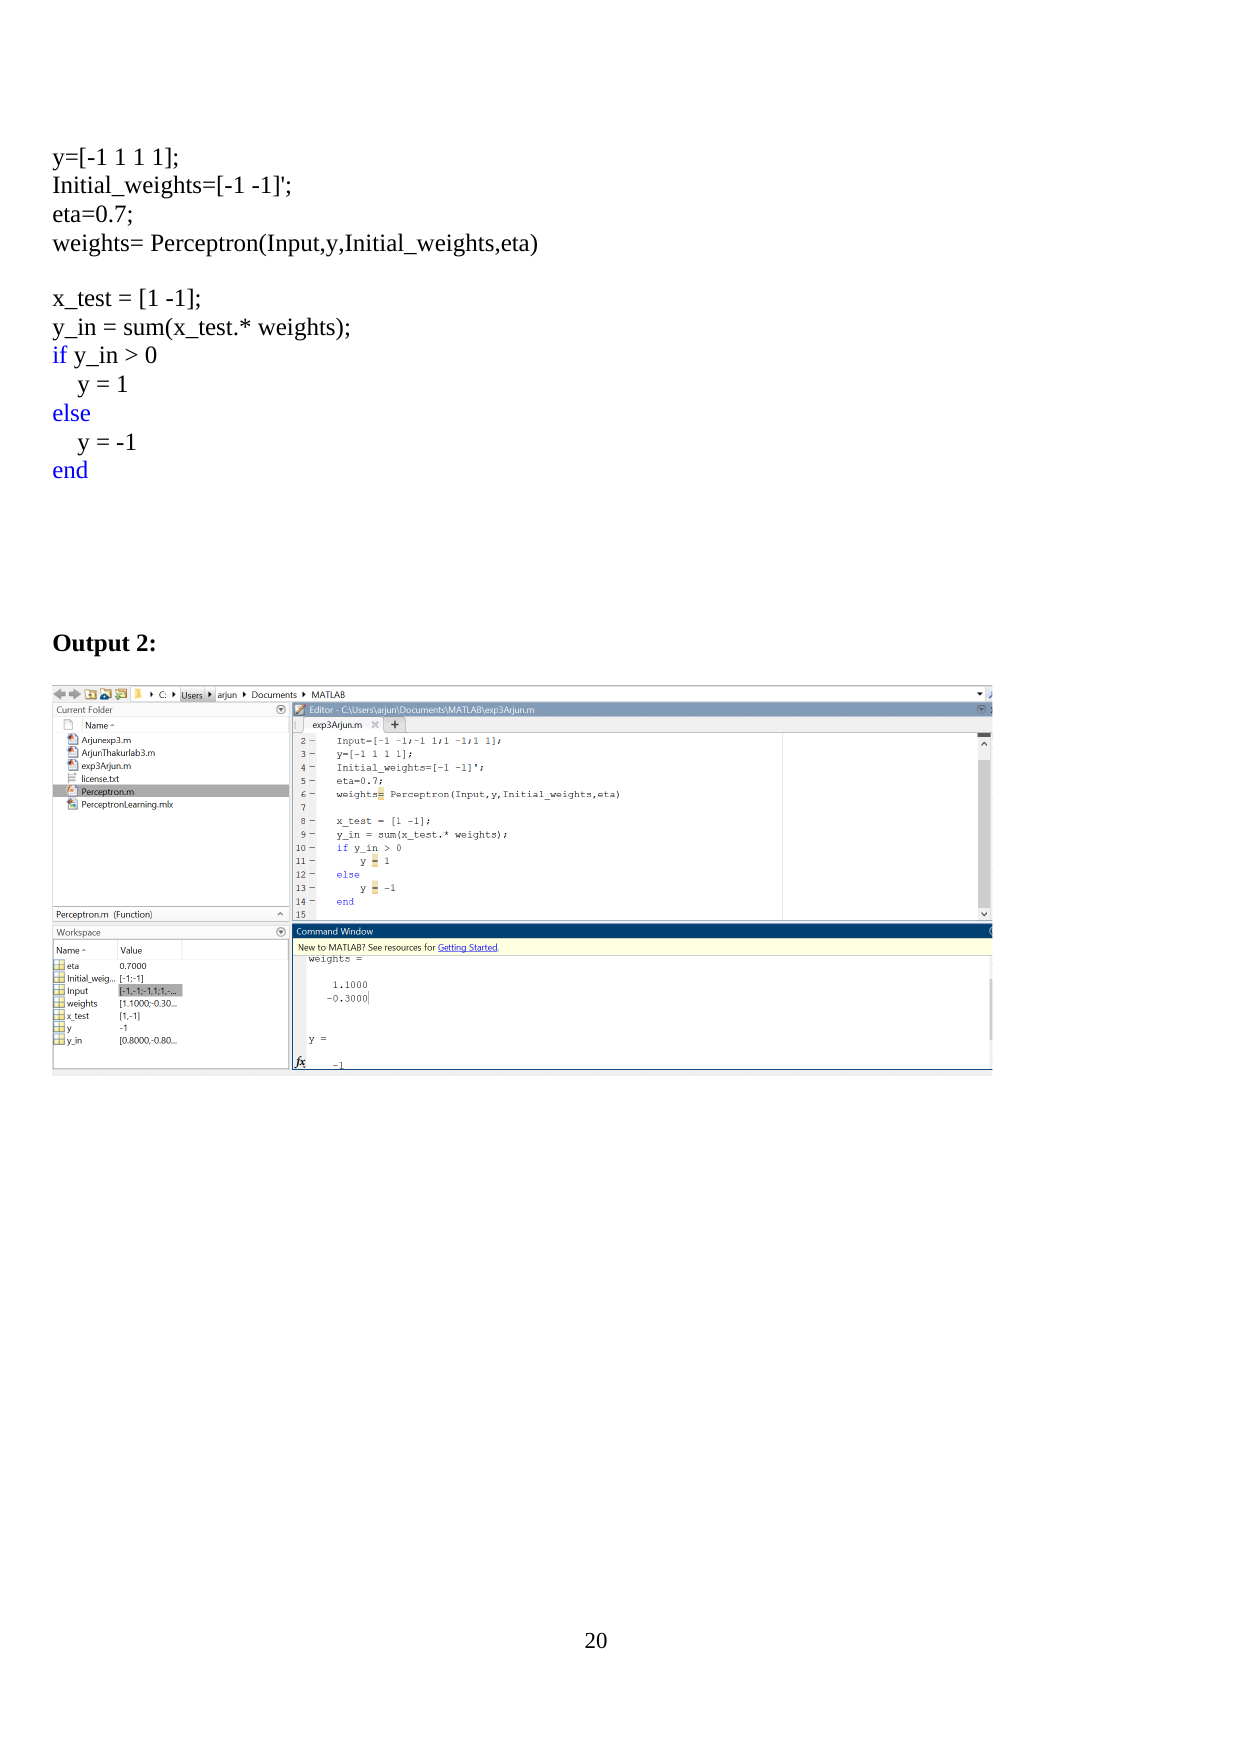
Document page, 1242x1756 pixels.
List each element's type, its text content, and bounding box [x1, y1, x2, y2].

text eta=0.7; [52, 199, 1139, 228]
picture [52, 685, 993, 1076]
text y = 1 [52, 369, 1139, 398]
text if y_in > 0 [52, 341, 1139, 369]
text y_in = sum(x_test.* weights); [52, 312, 1139, 341]
text Initial_weights=[-1 -1]'; [52, 170, 1139, 199]
text y = -1 [52, 427, 1139, 456]
text Output 2: [52, 628, 1139, 657]
text x_test = [1 -1]; [52, 283, 1139, 312]
text else [52, 398, 1139, 427]
text y=[-1 1 1 1]; [52, 142, 1139, 170]
text weights= Perceptron(Input,y,Initial_weights,eta) [52, 228, 1139, 257]
text end [52, 456, 1139, 484]
